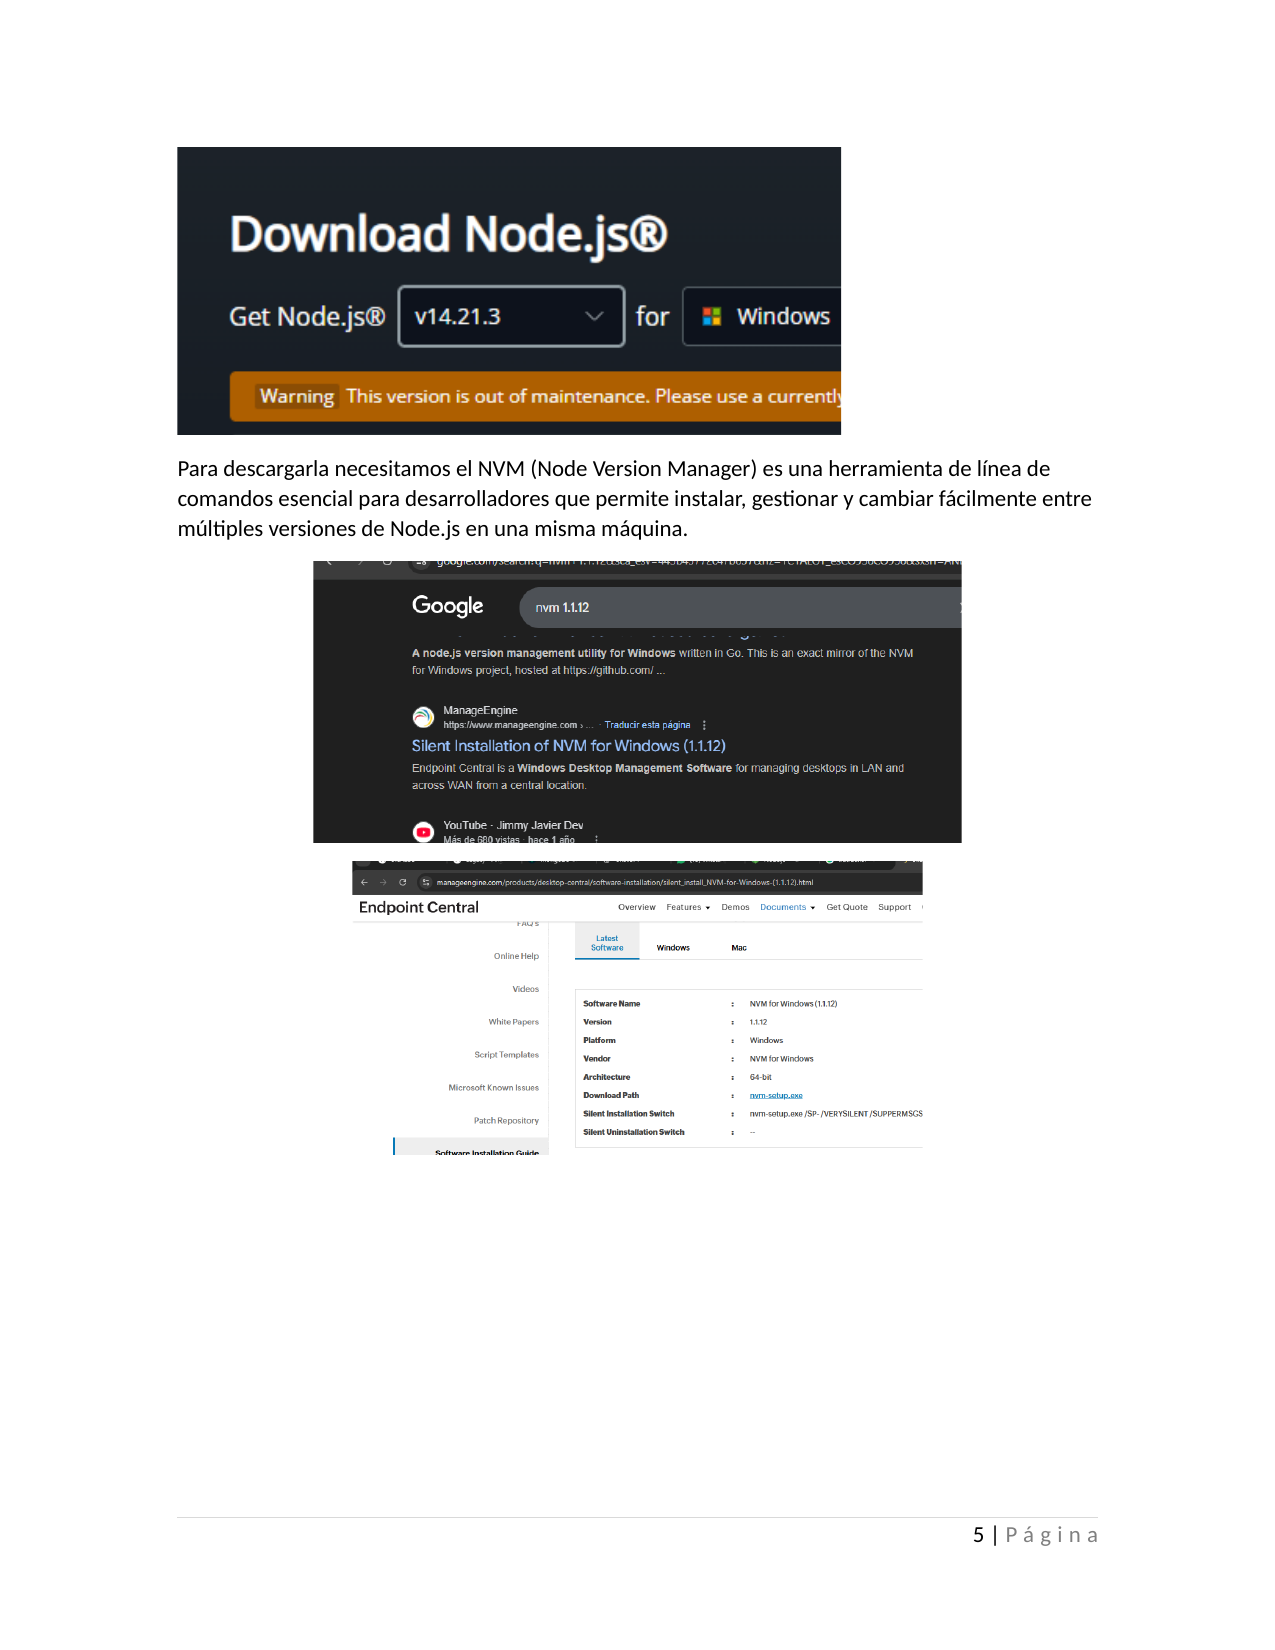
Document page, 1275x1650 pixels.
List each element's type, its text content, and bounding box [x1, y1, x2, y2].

picture [313, 561, 962, 843]
picture [177, 147, 842, 435]
picture [352, 861, 923, 1155]
text Para descargarla necesitamos el NVM (Node Version Manager) es una herramienta de línea de comandos esencial para desarrolladores que permite instalar, gestionar y cambiar fácilmente entre múltiples versiones de Node.js en una misma máquina. [177, 454, 1098, 542]
